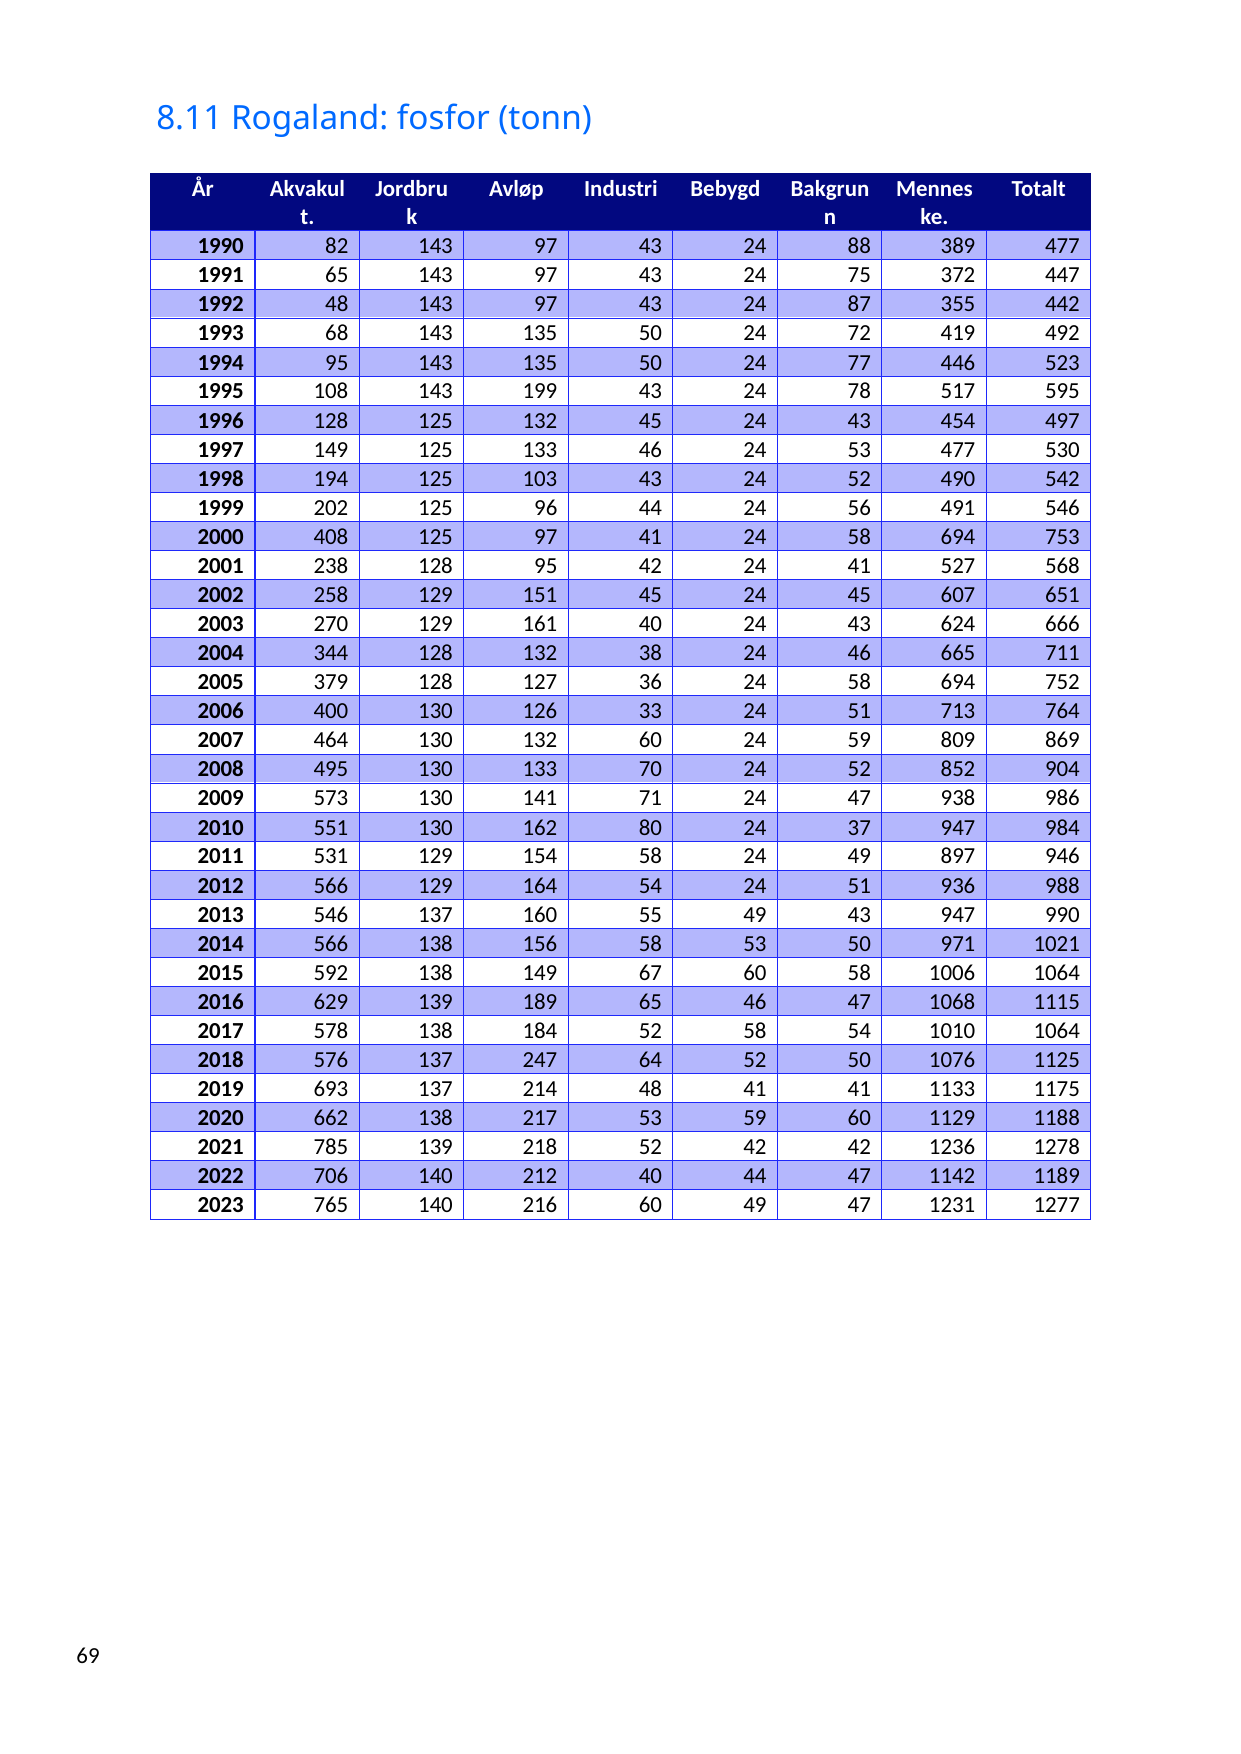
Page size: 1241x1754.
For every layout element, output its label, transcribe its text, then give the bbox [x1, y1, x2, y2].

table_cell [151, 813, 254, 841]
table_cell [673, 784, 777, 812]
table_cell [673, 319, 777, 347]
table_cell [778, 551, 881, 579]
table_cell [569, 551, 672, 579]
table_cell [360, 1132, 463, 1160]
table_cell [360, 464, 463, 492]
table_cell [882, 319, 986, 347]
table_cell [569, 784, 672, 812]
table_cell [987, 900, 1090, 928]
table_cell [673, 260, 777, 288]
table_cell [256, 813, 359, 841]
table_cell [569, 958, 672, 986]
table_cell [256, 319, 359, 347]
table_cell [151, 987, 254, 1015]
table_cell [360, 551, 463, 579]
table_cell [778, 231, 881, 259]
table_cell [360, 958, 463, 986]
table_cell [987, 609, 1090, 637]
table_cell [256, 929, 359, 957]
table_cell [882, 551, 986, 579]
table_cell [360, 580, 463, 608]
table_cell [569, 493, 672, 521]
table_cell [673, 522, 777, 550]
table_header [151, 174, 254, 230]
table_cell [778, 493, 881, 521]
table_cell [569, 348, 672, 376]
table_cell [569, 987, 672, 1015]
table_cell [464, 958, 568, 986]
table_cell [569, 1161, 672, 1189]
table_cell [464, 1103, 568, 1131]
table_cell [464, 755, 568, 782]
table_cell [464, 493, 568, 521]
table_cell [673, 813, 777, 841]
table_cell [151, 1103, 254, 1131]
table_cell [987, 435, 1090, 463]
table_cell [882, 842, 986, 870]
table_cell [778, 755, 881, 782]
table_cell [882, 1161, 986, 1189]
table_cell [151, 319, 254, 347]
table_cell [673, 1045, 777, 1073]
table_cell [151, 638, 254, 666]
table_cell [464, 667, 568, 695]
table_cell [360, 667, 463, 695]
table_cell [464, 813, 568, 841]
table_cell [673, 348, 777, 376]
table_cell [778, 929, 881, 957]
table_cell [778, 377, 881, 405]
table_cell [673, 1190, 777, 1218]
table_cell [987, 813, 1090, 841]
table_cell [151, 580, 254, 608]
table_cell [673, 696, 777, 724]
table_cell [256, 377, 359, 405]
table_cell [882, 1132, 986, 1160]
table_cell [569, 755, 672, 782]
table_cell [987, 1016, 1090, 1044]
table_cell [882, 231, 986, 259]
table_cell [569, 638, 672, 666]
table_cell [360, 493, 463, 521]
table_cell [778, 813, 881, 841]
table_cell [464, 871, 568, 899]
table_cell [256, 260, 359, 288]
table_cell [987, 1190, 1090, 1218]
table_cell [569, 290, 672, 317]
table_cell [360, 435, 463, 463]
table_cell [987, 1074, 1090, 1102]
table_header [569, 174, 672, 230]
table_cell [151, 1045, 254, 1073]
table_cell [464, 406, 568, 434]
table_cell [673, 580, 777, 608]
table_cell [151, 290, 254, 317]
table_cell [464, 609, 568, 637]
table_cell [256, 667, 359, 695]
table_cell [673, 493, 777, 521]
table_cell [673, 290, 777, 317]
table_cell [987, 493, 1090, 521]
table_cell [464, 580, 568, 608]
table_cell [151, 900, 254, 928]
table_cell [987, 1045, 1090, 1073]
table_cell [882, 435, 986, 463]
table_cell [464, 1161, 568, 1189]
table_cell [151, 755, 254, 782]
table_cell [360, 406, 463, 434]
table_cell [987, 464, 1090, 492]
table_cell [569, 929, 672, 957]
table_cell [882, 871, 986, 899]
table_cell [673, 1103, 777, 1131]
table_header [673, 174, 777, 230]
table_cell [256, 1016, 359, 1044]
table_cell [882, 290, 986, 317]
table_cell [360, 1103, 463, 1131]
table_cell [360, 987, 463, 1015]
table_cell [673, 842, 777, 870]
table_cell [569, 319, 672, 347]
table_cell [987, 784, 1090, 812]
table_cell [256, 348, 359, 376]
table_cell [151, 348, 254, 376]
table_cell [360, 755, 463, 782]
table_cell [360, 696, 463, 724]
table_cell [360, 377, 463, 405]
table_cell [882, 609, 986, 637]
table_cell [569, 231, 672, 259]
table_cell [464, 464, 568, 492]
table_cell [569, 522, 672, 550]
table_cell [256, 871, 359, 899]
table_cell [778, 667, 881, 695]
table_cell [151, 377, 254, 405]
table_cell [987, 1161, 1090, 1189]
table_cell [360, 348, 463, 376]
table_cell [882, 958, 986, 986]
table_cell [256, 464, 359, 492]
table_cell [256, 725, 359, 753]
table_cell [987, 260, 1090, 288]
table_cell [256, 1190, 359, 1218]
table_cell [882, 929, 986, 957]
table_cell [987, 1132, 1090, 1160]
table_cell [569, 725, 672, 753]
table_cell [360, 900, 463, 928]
subtitle Rogaland: fosfor (tonn) [156, 94, 1090, 139]
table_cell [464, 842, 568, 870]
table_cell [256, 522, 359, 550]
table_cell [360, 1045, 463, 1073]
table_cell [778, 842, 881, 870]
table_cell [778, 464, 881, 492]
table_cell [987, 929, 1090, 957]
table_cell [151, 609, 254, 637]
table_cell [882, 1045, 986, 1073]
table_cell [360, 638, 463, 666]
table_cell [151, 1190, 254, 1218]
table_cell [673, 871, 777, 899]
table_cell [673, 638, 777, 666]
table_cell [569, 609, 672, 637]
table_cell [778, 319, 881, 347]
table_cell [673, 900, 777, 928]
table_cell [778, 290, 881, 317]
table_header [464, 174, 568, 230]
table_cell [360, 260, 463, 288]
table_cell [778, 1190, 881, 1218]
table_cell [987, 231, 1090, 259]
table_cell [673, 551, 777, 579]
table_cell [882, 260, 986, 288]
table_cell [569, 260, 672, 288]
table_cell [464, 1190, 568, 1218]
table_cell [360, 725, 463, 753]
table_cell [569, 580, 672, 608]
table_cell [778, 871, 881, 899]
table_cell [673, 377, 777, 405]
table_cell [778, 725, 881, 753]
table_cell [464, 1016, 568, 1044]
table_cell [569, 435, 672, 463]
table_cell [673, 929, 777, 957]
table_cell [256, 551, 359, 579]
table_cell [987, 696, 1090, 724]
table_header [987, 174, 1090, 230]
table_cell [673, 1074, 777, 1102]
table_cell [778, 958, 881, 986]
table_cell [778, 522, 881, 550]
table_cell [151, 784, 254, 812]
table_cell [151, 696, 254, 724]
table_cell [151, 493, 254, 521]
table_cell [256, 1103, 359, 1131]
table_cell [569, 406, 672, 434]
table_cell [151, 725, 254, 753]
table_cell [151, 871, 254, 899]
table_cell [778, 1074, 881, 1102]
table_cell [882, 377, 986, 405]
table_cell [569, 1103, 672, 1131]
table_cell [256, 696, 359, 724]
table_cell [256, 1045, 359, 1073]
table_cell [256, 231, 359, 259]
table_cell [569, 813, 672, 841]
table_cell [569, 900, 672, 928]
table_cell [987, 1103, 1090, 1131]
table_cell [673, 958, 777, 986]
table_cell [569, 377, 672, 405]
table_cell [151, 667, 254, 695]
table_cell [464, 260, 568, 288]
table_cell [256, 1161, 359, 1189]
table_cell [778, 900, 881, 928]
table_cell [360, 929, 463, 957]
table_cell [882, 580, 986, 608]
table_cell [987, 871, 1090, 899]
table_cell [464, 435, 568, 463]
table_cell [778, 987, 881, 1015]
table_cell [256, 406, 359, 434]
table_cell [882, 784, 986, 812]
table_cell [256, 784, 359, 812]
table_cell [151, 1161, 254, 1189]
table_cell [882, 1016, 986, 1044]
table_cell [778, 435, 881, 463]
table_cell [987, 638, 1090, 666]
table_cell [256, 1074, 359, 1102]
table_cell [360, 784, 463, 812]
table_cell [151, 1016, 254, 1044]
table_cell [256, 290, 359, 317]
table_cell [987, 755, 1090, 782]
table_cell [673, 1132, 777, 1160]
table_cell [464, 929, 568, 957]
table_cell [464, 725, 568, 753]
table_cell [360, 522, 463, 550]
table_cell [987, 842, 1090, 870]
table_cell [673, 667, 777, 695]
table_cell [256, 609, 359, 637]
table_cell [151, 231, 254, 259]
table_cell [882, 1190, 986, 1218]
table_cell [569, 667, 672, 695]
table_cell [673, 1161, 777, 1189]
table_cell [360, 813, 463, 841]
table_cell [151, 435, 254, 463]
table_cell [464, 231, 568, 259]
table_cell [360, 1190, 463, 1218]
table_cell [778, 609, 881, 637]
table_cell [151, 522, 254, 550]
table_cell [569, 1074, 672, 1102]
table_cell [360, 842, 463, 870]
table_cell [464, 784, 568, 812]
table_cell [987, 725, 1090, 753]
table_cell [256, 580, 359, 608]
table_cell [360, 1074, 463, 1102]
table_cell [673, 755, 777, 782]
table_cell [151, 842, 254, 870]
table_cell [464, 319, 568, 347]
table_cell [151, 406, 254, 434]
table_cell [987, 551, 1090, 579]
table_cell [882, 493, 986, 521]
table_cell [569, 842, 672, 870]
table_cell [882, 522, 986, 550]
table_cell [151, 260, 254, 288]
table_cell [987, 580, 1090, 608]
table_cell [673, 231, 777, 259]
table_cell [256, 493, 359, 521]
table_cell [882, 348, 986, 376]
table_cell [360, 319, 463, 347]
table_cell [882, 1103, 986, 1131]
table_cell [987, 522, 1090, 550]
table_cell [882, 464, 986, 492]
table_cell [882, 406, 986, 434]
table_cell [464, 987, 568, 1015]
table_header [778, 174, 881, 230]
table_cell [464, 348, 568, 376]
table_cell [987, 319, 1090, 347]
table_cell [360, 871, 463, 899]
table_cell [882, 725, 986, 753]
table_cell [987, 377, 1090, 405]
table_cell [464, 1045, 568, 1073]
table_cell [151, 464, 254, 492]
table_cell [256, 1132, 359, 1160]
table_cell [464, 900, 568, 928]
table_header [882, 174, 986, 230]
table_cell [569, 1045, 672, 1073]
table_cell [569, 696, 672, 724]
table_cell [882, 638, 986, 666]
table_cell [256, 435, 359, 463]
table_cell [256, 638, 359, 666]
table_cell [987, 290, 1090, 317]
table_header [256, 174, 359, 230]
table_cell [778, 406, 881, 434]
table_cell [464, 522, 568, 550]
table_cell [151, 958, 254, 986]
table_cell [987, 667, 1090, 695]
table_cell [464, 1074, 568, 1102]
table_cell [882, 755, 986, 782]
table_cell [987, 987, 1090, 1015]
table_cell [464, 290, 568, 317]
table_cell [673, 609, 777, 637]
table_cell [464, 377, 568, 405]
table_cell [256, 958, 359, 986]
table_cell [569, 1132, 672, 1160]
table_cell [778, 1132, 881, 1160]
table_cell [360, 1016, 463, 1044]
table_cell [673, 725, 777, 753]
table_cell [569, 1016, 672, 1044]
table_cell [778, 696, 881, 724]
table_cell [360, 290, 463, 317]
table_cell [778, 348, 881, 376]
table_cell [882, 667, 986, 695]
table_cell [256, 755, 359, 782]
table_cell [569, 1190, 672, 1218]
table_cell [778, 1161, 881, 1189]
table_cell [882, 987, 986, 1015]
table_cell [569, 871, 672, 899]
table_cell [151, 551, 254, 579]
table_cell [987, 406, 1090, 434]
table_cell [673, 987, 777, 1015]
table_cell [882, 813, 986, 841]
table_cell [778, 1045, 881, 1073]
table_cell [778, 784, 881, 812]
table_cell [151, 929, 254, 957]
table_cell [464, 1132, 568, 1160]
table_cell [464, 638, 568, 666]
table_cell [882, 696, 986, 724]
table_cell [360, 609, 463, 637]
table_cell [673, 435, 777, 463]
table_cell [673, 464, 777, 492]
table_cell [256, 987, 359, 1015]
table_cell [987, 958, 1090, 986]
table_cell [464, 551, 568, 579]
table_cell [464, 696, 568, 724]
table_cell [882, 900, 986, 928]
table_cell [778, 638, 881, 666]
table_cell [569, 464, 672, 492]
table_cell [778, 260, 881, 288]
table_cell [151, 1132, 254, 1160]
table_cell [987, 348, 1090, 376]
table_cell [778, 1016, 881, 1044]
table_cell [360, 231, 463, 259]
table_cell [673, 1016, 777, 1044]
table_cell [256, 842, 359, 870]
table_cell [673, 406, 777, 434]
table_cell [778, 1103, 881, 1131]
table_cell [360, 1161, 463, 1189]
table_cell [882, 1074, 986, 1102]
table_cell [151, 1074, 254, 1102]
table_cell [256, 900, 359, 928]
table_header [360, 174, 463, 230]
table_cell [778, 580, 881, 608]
